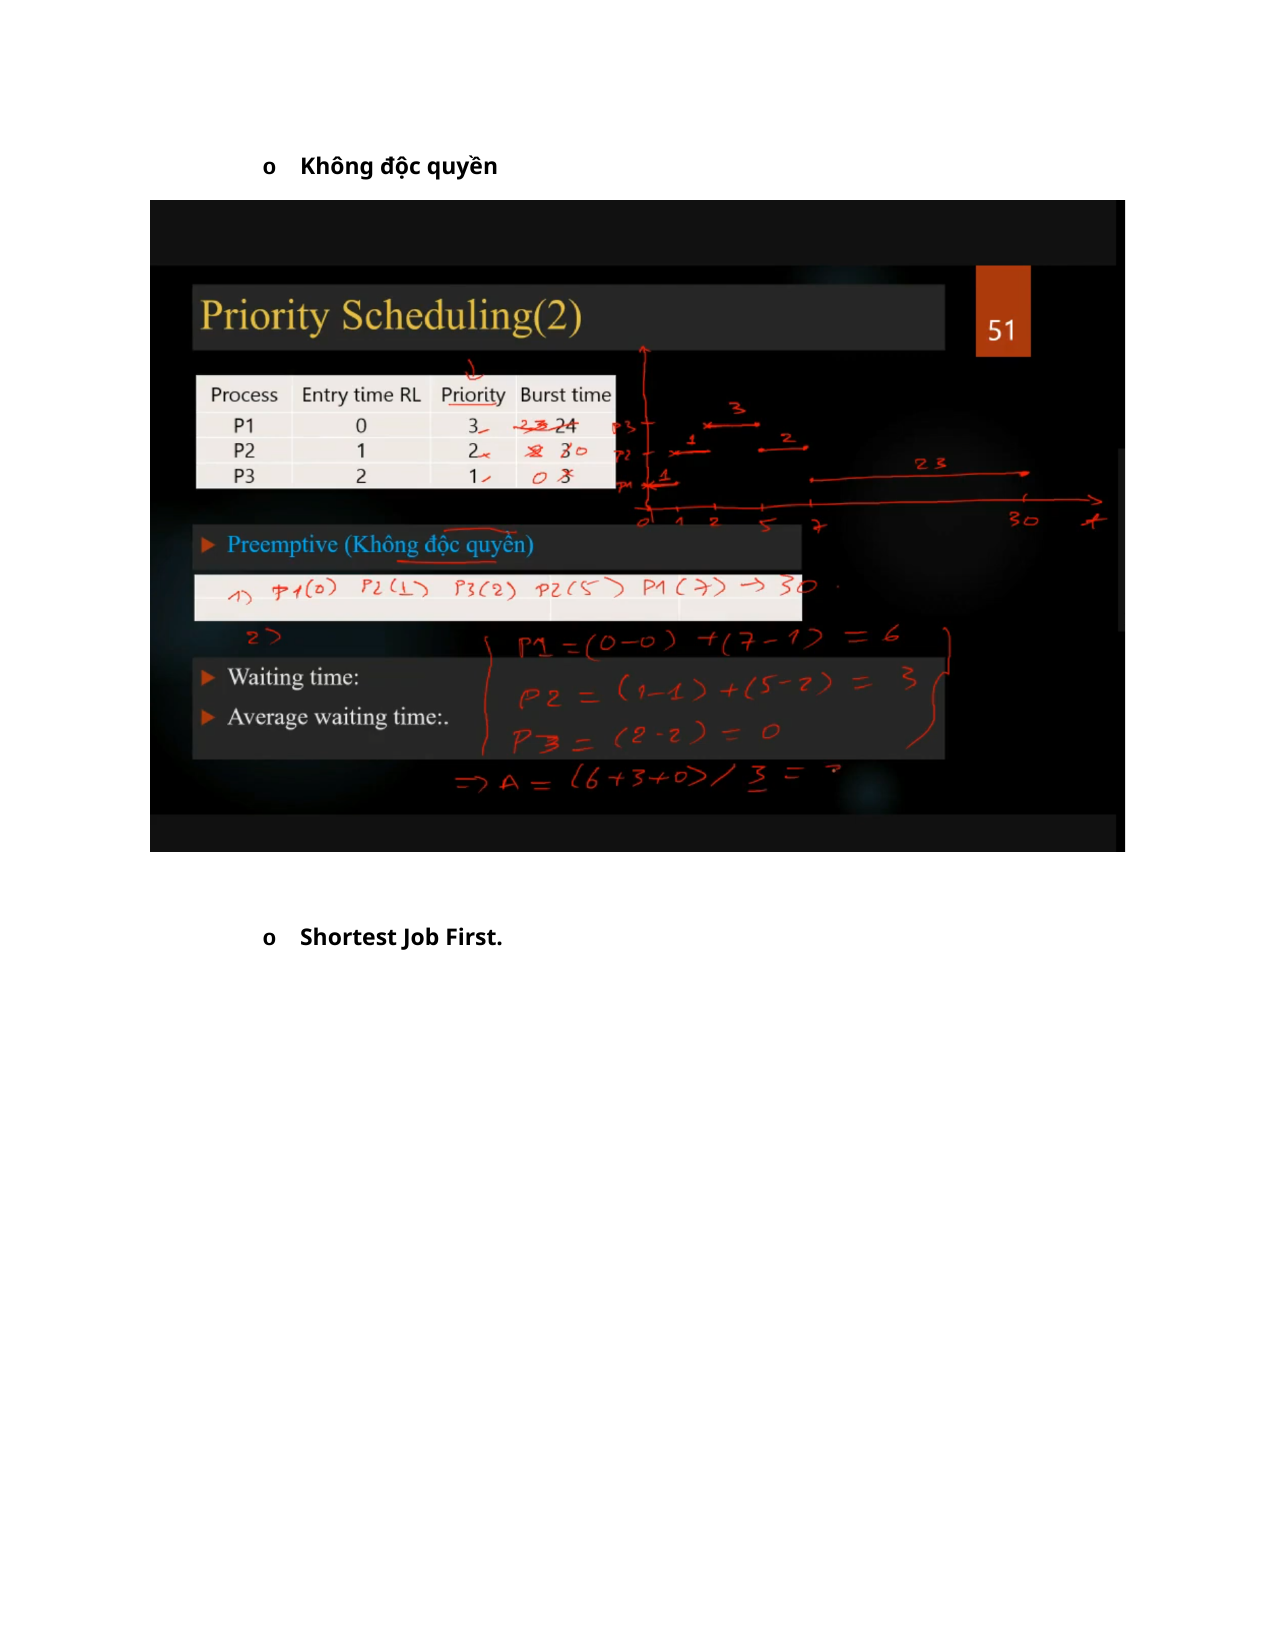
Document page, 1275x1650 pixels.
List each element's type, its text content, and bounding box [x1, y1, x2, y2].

list Không độc quyền [262, 150, 1125, 181]
list Shortest Job First. [262, 921, 1125, 952]
picture [150, 200, 1125, 852]
